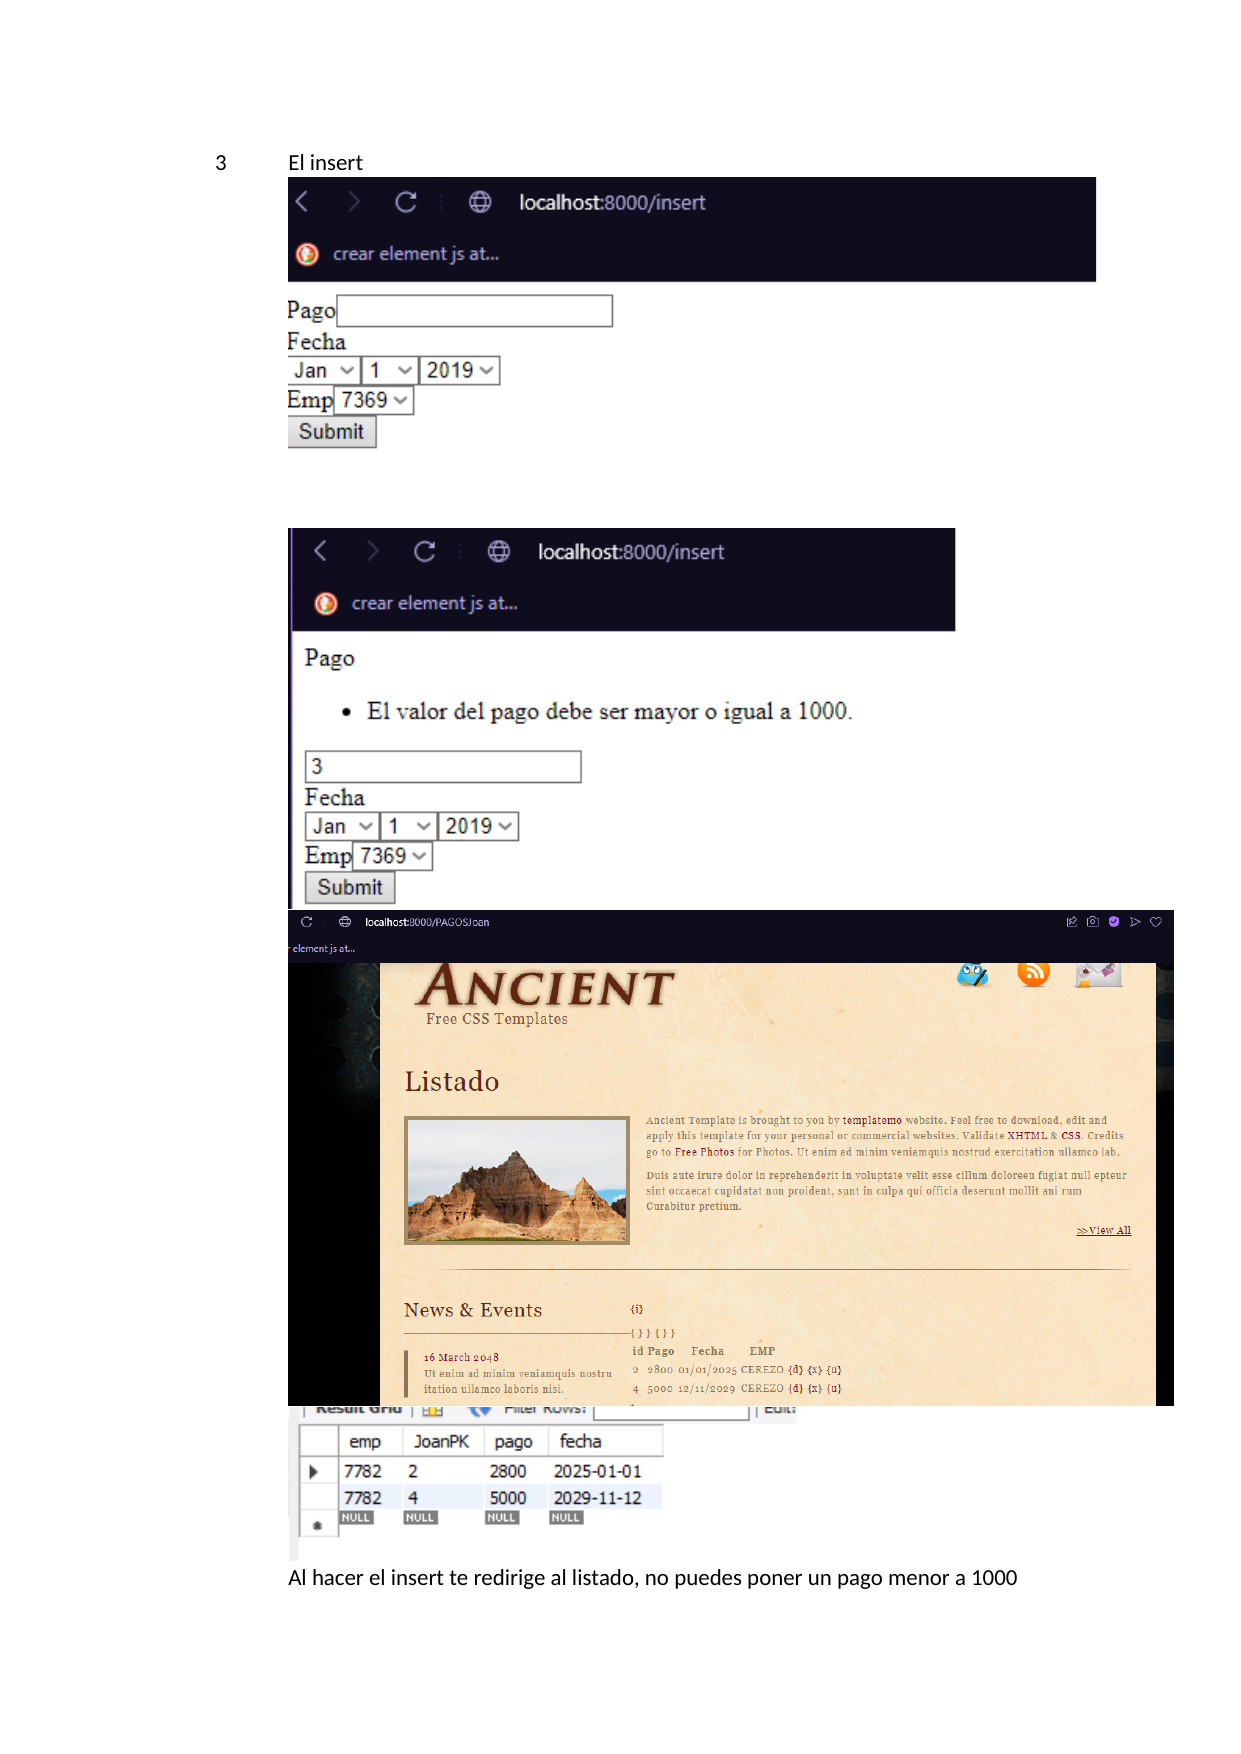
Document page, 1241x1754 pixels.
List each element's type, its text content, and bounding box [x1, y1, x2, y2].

picture [288, 528, 956, 909]
picture [288, 910, 1174, 1406]
picture [288, 177, 1097, 527]
list El insert [215, 148, 1063, 176]
picture [288, 1407, 797, 1561]
list Al hacer el insert te redirige al listado, no puedes poner un pago menor a 1000 [288, 1563, 1063, 1591]
